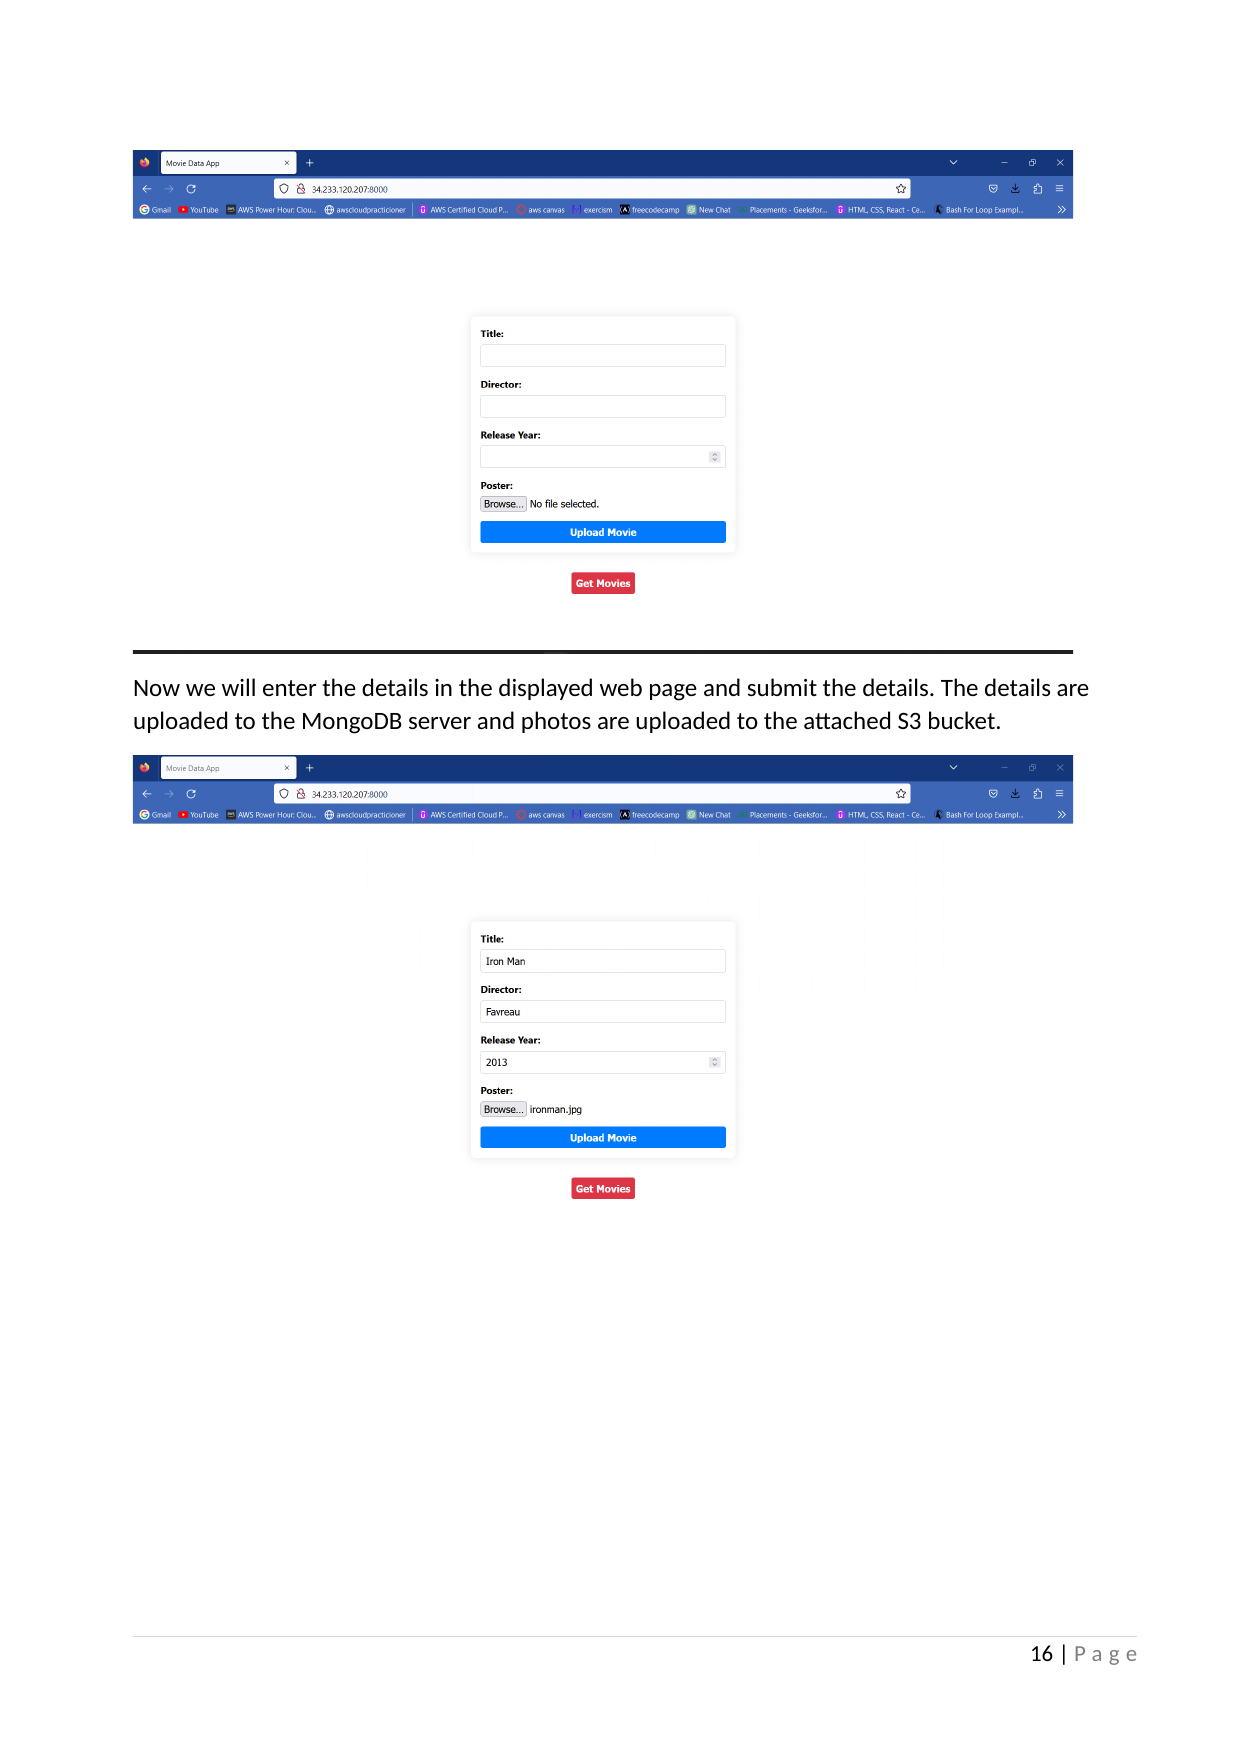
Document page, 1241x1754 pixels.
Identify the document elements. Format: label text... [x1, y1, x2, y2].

picture [132, 755, 1074, 1253]
text Now we will enter the details in the displayed web page and submit the details. The details are uploaded to the MongoDB server and photos are uploaded to the attached S3 bucket. [133, 672, 1137, 736]
picture [132, 150, 1074, 654]
